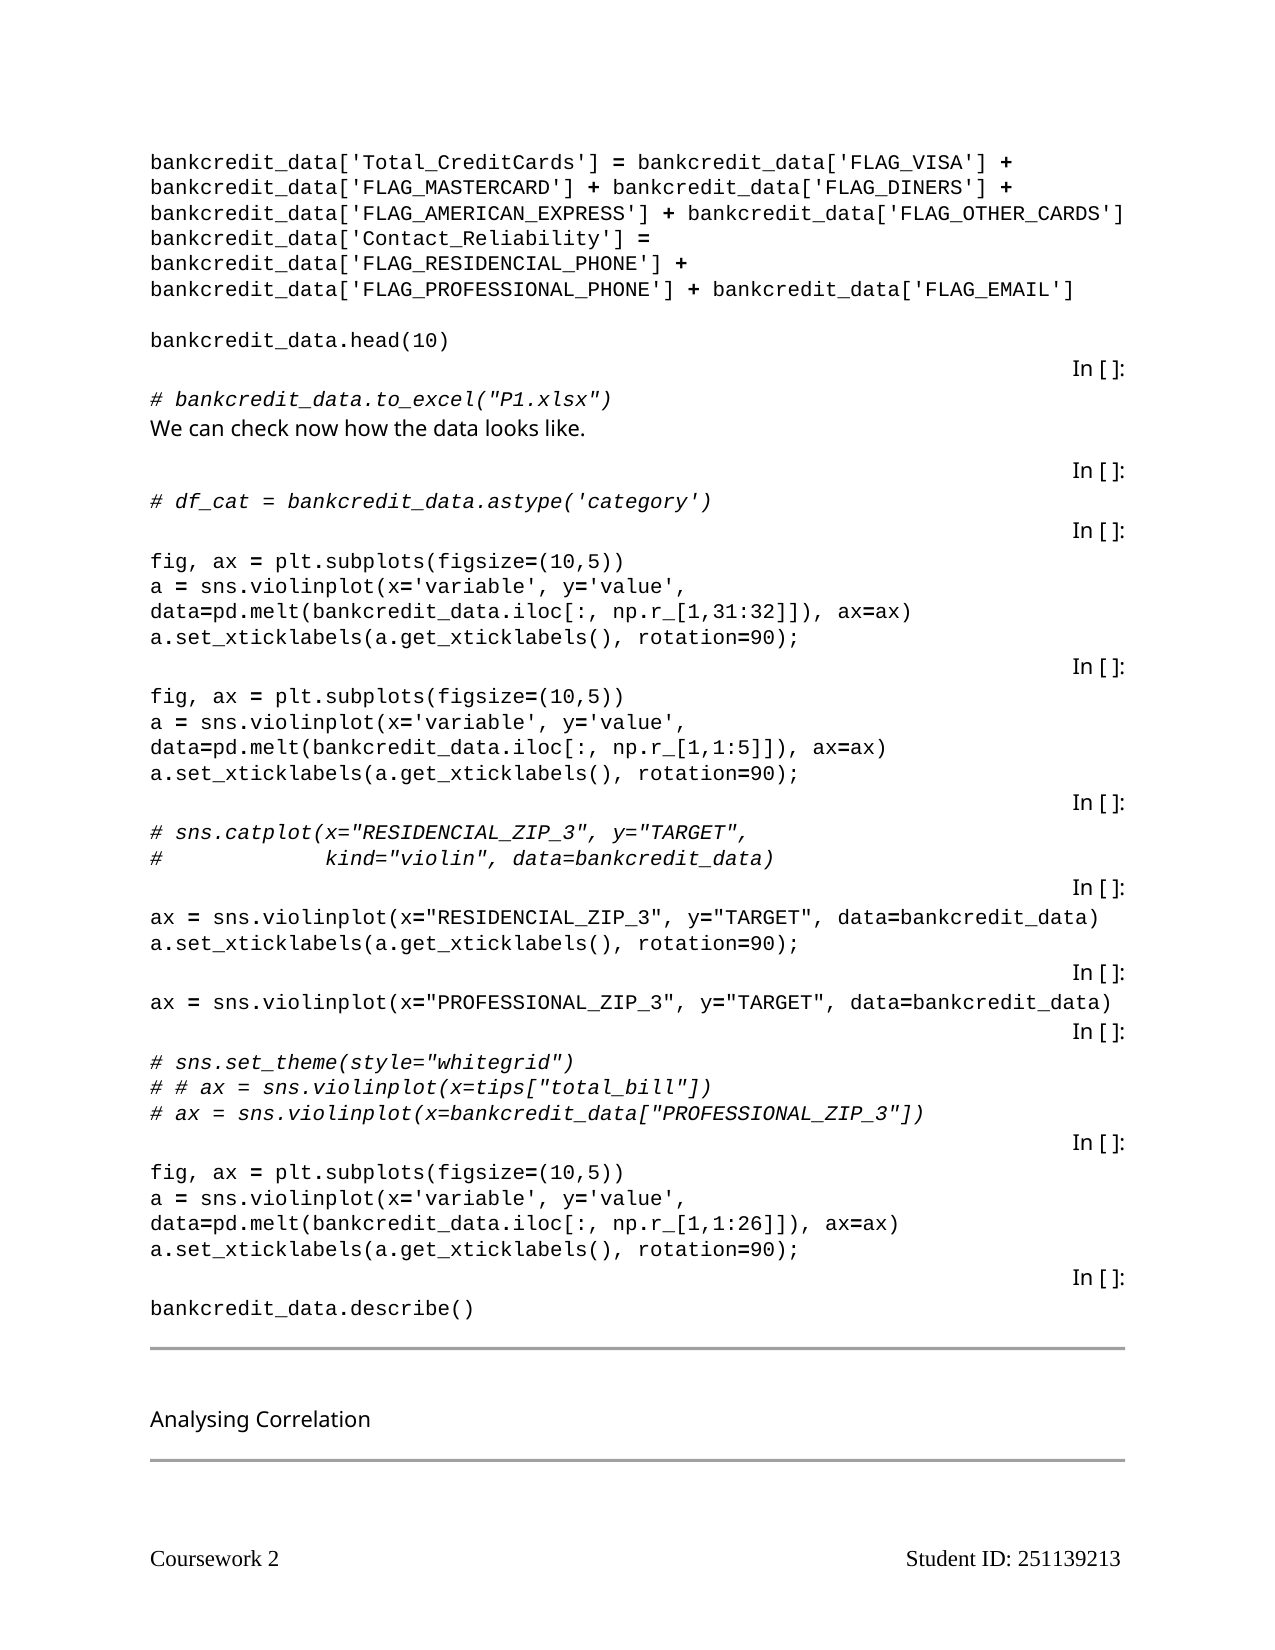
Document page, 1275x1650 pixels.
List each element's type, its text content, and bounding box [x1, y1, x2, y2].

text In [ ]: [150, 786, 1125, 816]
text In [ ]: [150, 956, 1125, 986]
text ax = sns.violinplot(x="RESIDENCIAL_ZIP_3", y="TARGET", data=bankcredit_data) [150, 906, 1125, 931]
text In [ ]: [150, 1126, 1125, 1156]
text a = sns.violinplot(x='variable', y='value', data=pd.melt(bankcredit_data.iloc[:, np.r_[1,1:26]]), ax=ax) [150, 1186, 1125, 1237]
text In [ ]: [150, 871, 1125, 901]
text fig, ax = plt.subplots(figsize=(10,5)) [150, 1161, 1125, 1186]
text a.set_xticklabels(a.get_xticklabels(), rotation=90); [150, 625, 1125, 651]
text bankcredit_data.head(10) [150, 328, 1125, 353]
text bankcredit_data['Contact_Reliability'] = bankcredit_data['FLAG_RESIDENCIAL_PHONE'] + bankcredit_data['FLAG_PROFESSIONAL_PHONE'] + bankcredit_data['FLAG_EMAIL'] [150, 226, 1125, 302]
text a = sns.violinplot(x='variable', y='value', data=pd.melt(bankcredit_data.iloc[:, np.r_[1,31:32]]), ax=ax) [150, 574, 1125, 625]
text In [ ]: [150, 353, 1125, 383]
text In [ ]: [150, 515, 1125, 544]
text # sns.catplot(x="RESIDENCIAL_ZIP_3", y="TARGET", [150, 821, 1125, 846]
text a.set_xticklabels(a.get_xticklabels(), rotation=90); [150, 761, 1125, 786]
text In [ ]: [150, 651, 1125, 680]
text # bankcredit_data.to_excel("P1.xlsx") [150, 387, 1125, 413]
text bankcredit_data.describe() [150, 1296, 1125, 1322]
text We can check now how the data looks like. [150, 413, 1125, 443]
text # kind="violin", data=bankcredit_data) [150, 846, 1125, 871]
text # ax = sns.violinplot(x=bankcredit_data["PROFESSIONAL_ZIP_3"]) [150, 1101, 1125, 1126]
text ax = sns.violinplot(x="PROFESSIONAL_ZIP_3", y="TARGET", data=bankcredit_data) [150, 991, 1125, 1016]
text # # ax = sns.violinplot(x=tips["total_bill"]) [150, 1076, 1125, 1101]
text # sns.set_theme(style="whitegrid") [150, 1050, 1125, 1076]
text a.set_xticklabels(a.get_xticklabels(), rotation=90); [150, 1237, 1125, 1262]
text # df_cat = bankcredit_data.astype('category') [150, 489, 1125, 515]
text In [ ]: [150, 455, 1125, 485]
text a.set_xticklabels(a.get_xticklabels(), rotation=90); [150, 931, 1125, 956]
text fig, ax = plt.subplots(figsize=(10,5)) [150, 685, 1125, 710]
text a = sns.violinplot(x='variable', y='value', data=pd.melt(bankcredit_data.iloc[:, np.r_[1,1:5]]), ax=ax) [150, 710, 1125, 761]
text fig, ax = plt.subplots(figsize=(10,5)) [150, 549, 1125, 574]
text In [ ]: [150, 1262, 1125, 1292]
text bankcredit_data['Total_CreditCards'] = bankcredit_data['FLAG_VISA'] + bankcredit_data['FLAG_MASTERCARD'] + bankcredit_data['FLAG_DINERS'] + bankcredit_data['FLAG_AMERICAN_EXPRESS'] + bankcredit_data['FLAG_OTHER_CARDS'] [150, 150, 1125, 226]
text In [ ]: [150, 1016, 1125, 1046]
text Analysing Correlation [150, 1404, 1125, 1434]
